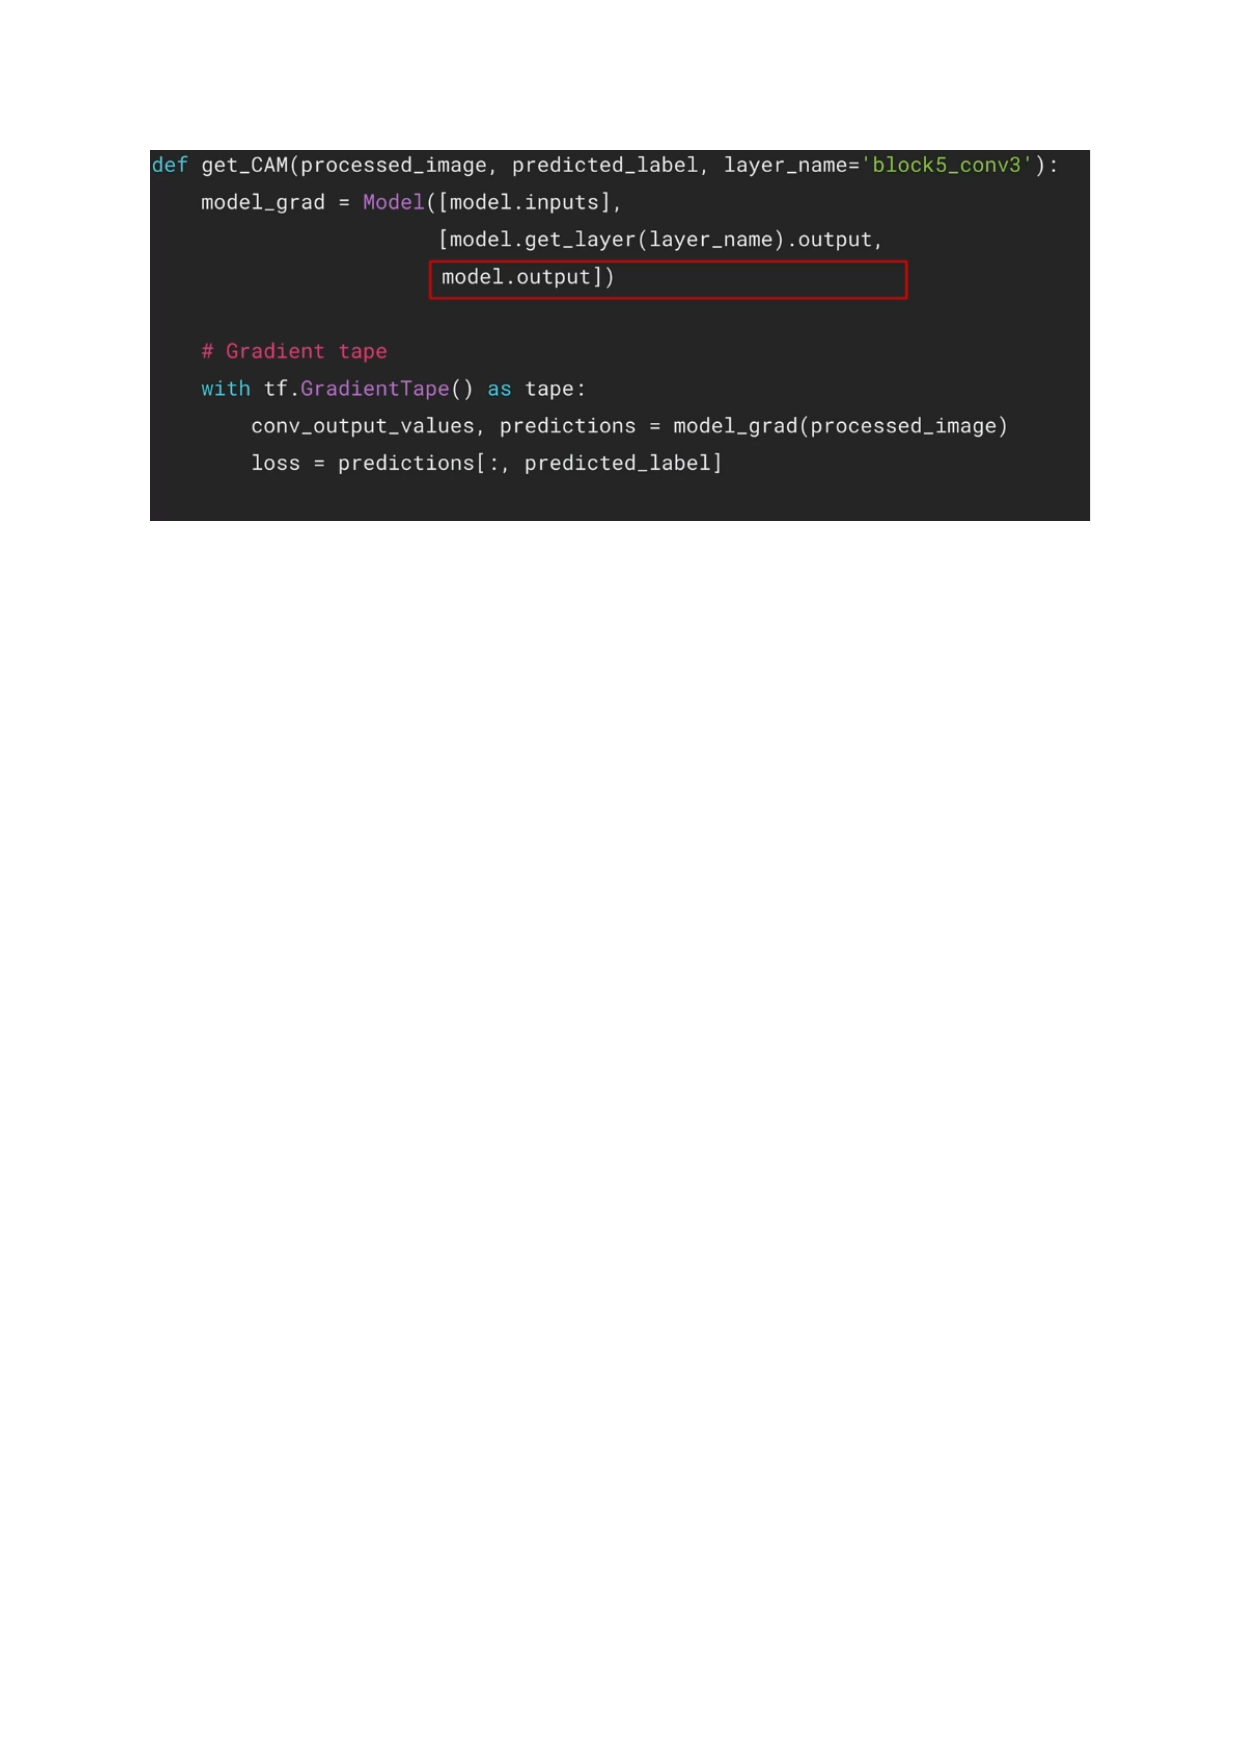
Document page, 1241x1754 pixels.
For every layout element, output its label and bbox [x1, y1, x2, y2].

picture [150, 150, 1091, 521]
